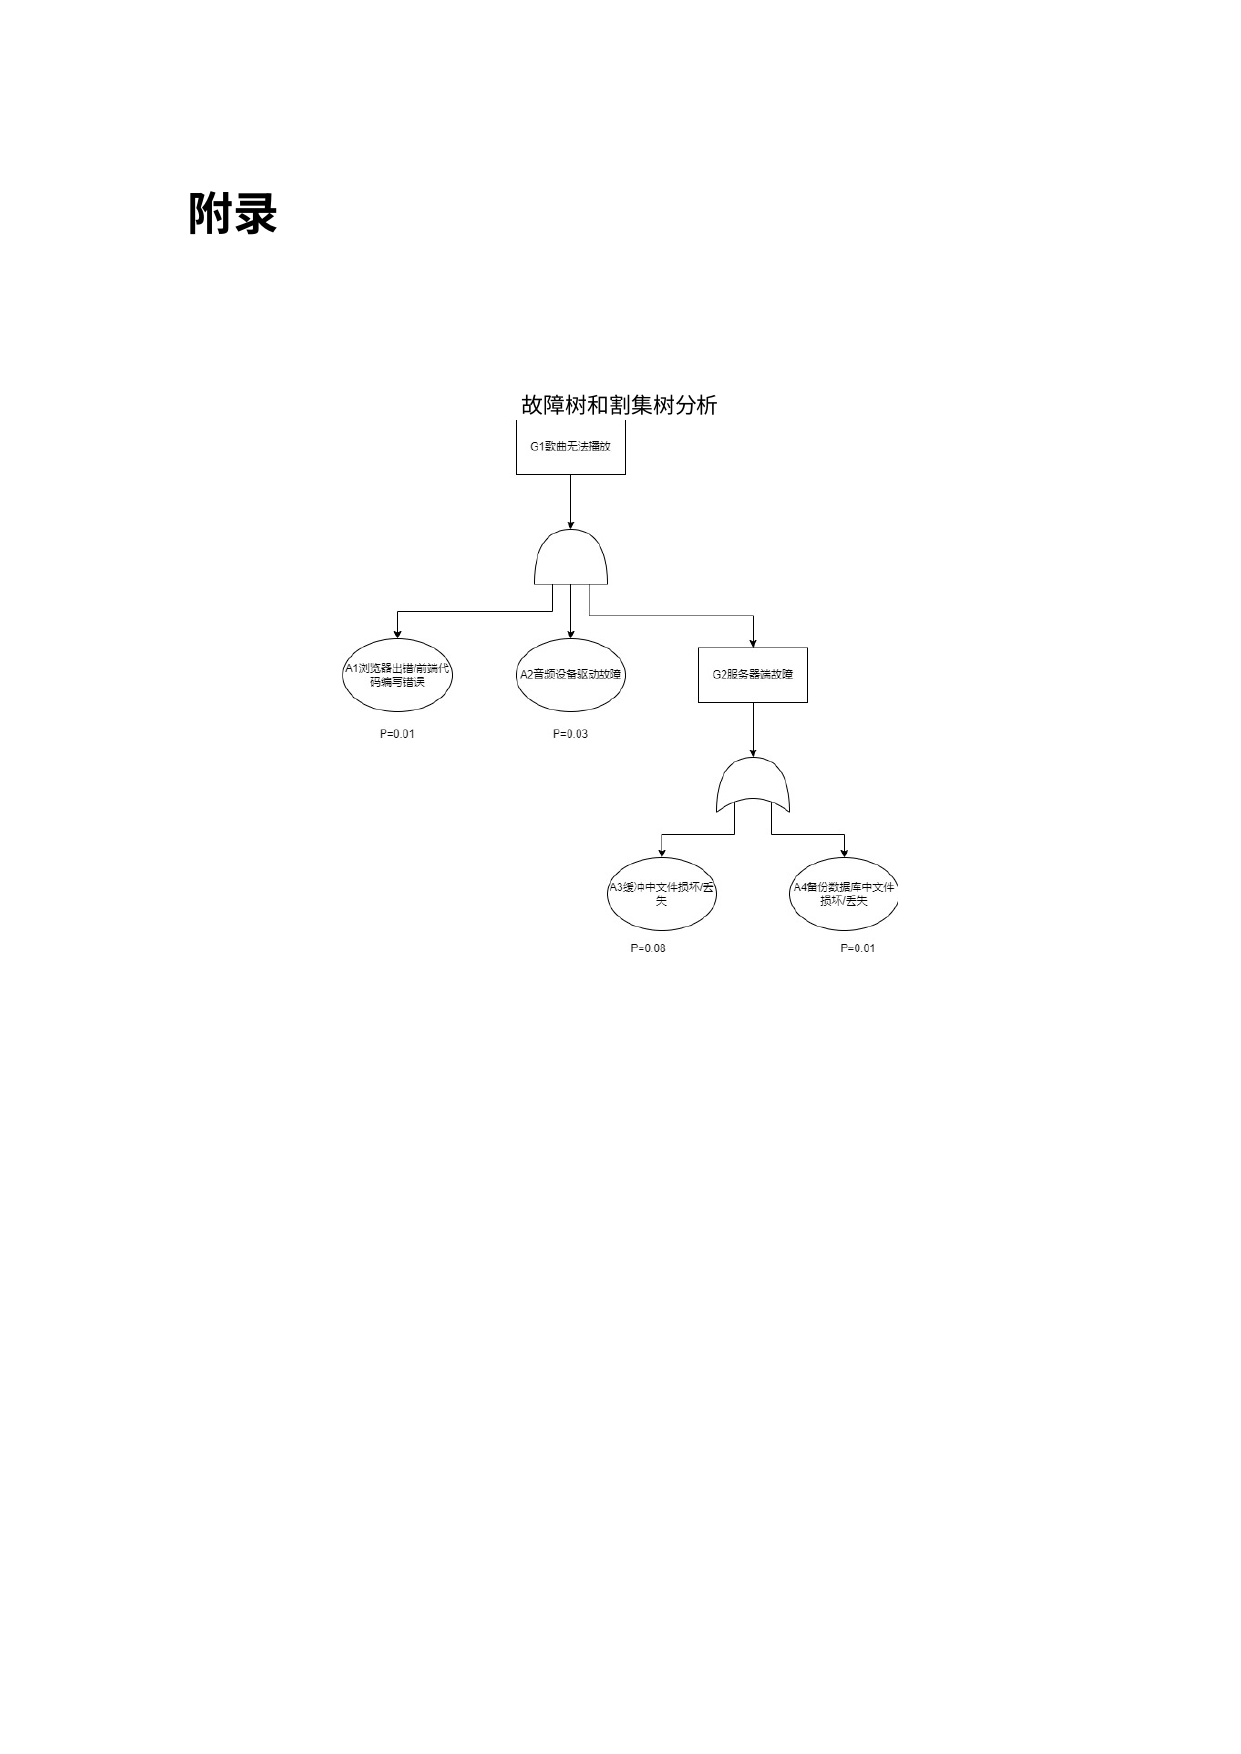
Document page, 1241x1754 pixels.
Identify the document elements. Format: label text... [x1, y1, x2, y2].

picture [342, 420, 898, 958]
text 故障树和割集树分析 [187, 387, 1053, 420]
subtitle 附录 [187, 162, 1053, 259]
